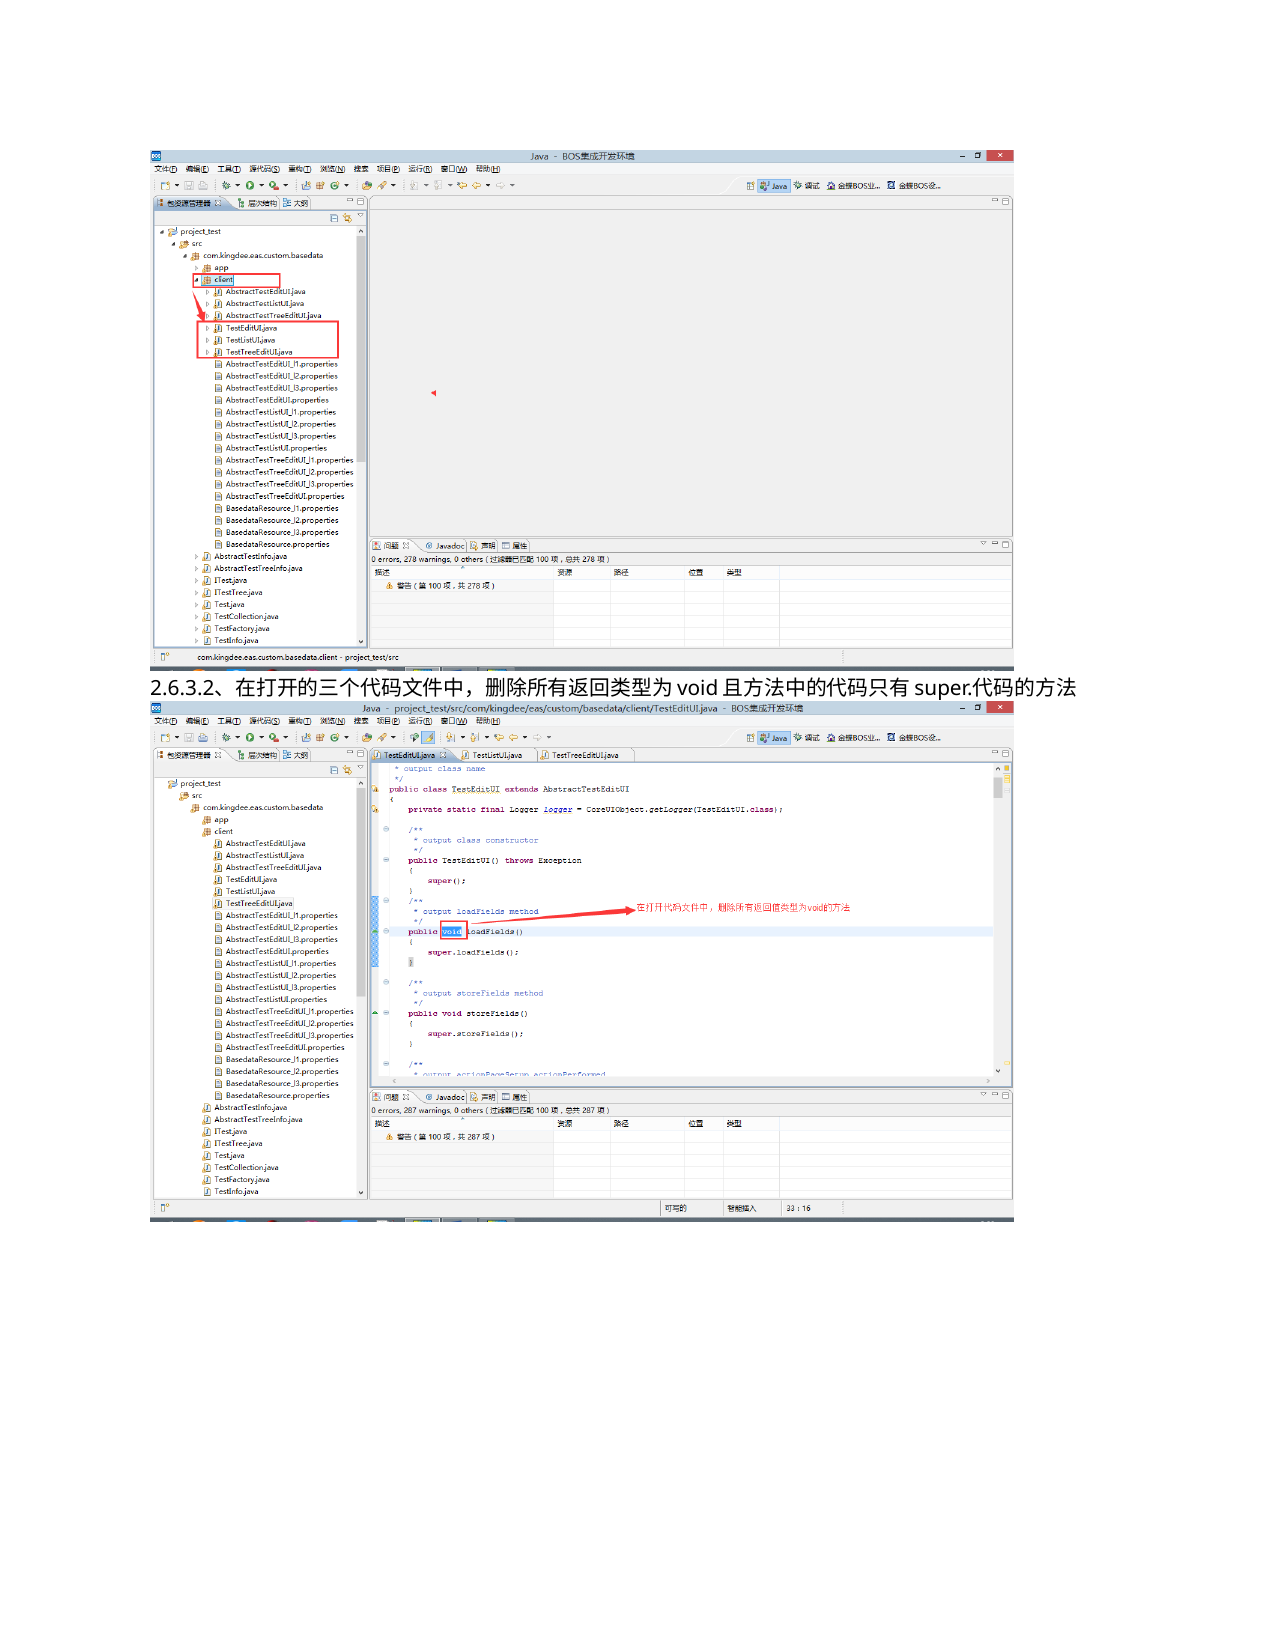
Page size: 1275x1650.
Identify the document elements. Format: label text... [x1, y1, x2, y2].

picture [150, 701, 1014, 1222]
picture [150, 150, 1014, 671]
text 2.6.3.2、在打开的三个代码文件中，删除所有返回类型为void且方法中的代码只有super.代码的方法 [150, 671, 1125, 701]
